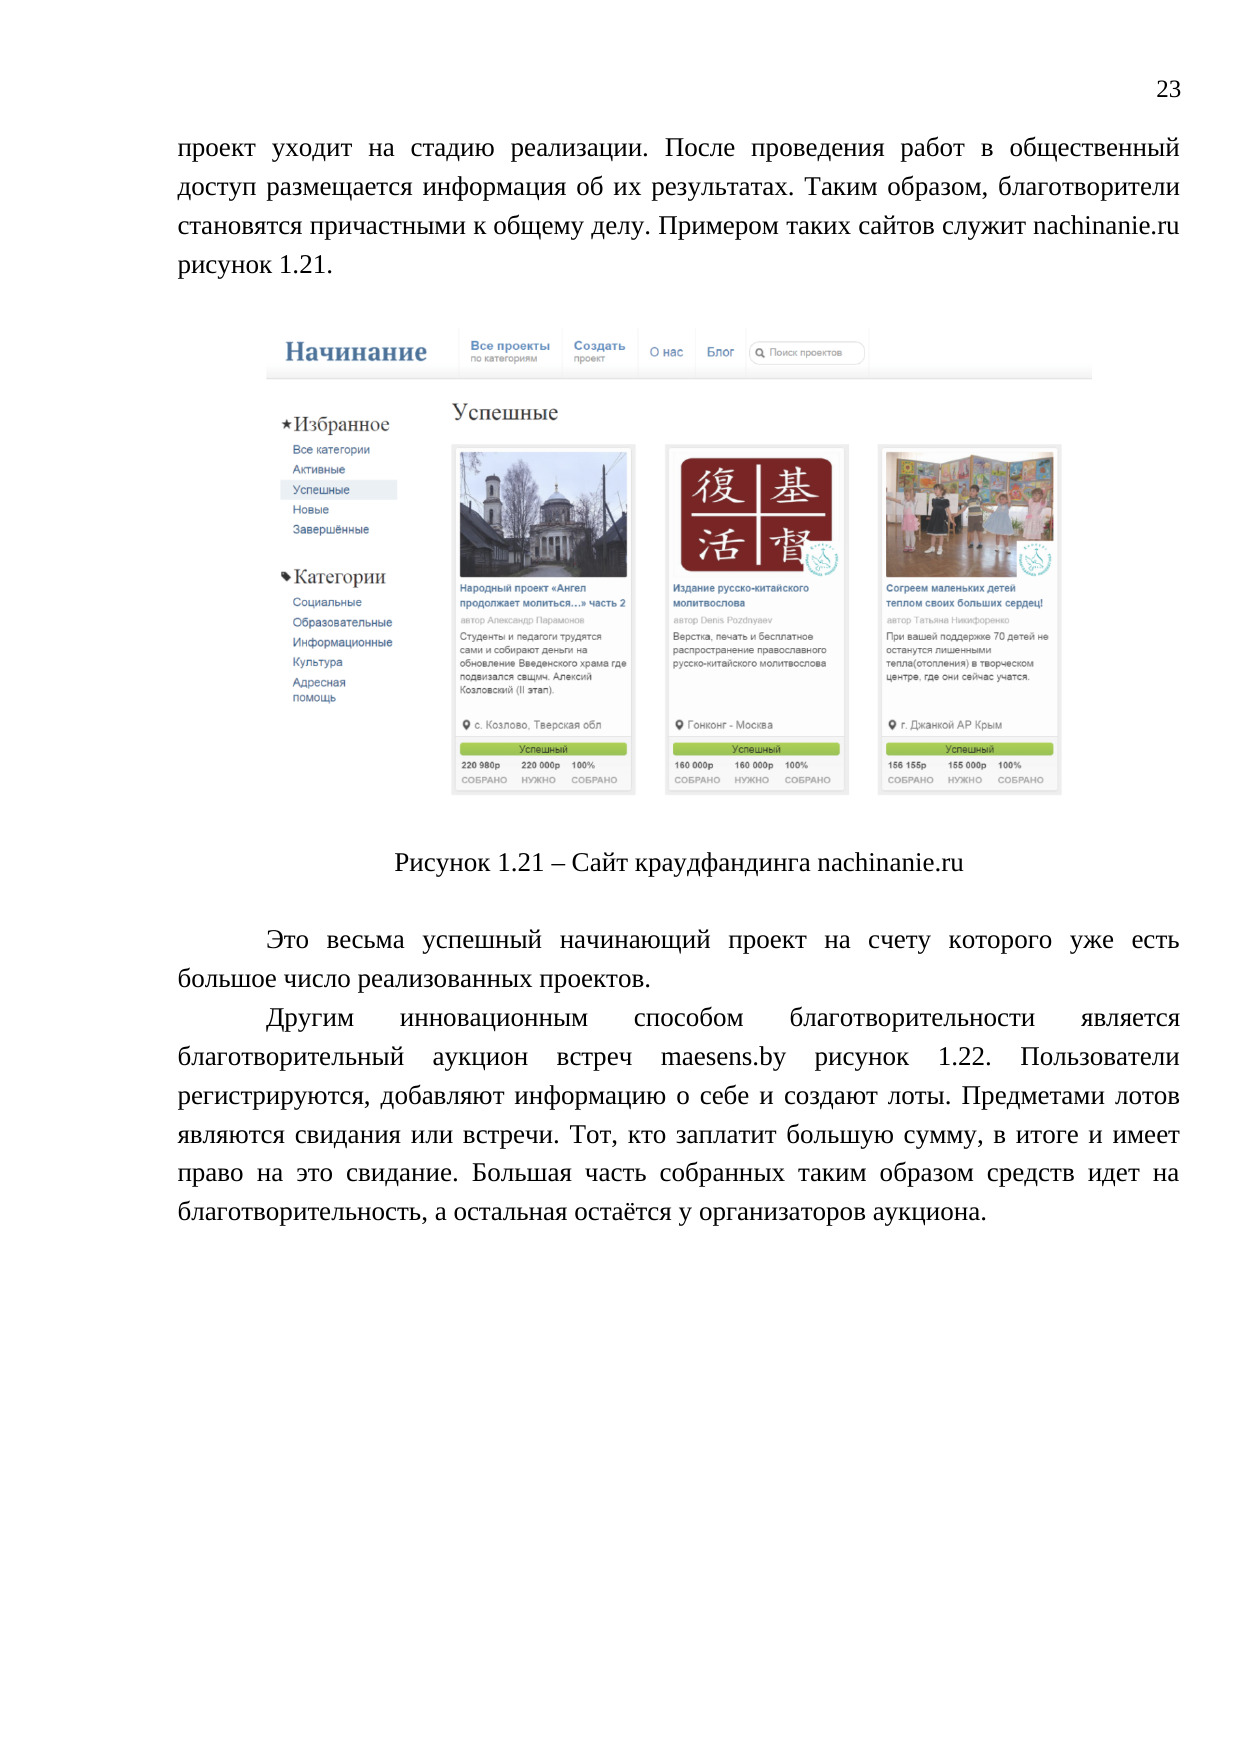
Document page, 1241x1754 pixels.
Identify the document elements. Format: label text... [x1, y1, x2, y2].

text Другим инновационным способом благотворительности является благотворительный аукцион встреч maesens.by рисунок 1.22. Пользователи регистрируются, добавляют информацию о себе и создают лоты. Предметами лотов являются свидания или встречи. Тот, кто заплатит большую сумму, в итоге и имеет право на это свидание. Большая часть собранных таким образом средств идет на благотворительность, а остальная остаётся у организаторов аукциона. [177, 1001, 1181, 1227]
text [177, 131, 1181, 279]
text Рисунок 1.21 – Сайт краудфандинга nachinanie.ru [177, 846, 1181, 877]
picture [266, 325, 1092, 800]
text Это весьма успешный начинающий проект на счету которого уже есть большое число реализованных проектов. [177, 923, 1181, 993]
